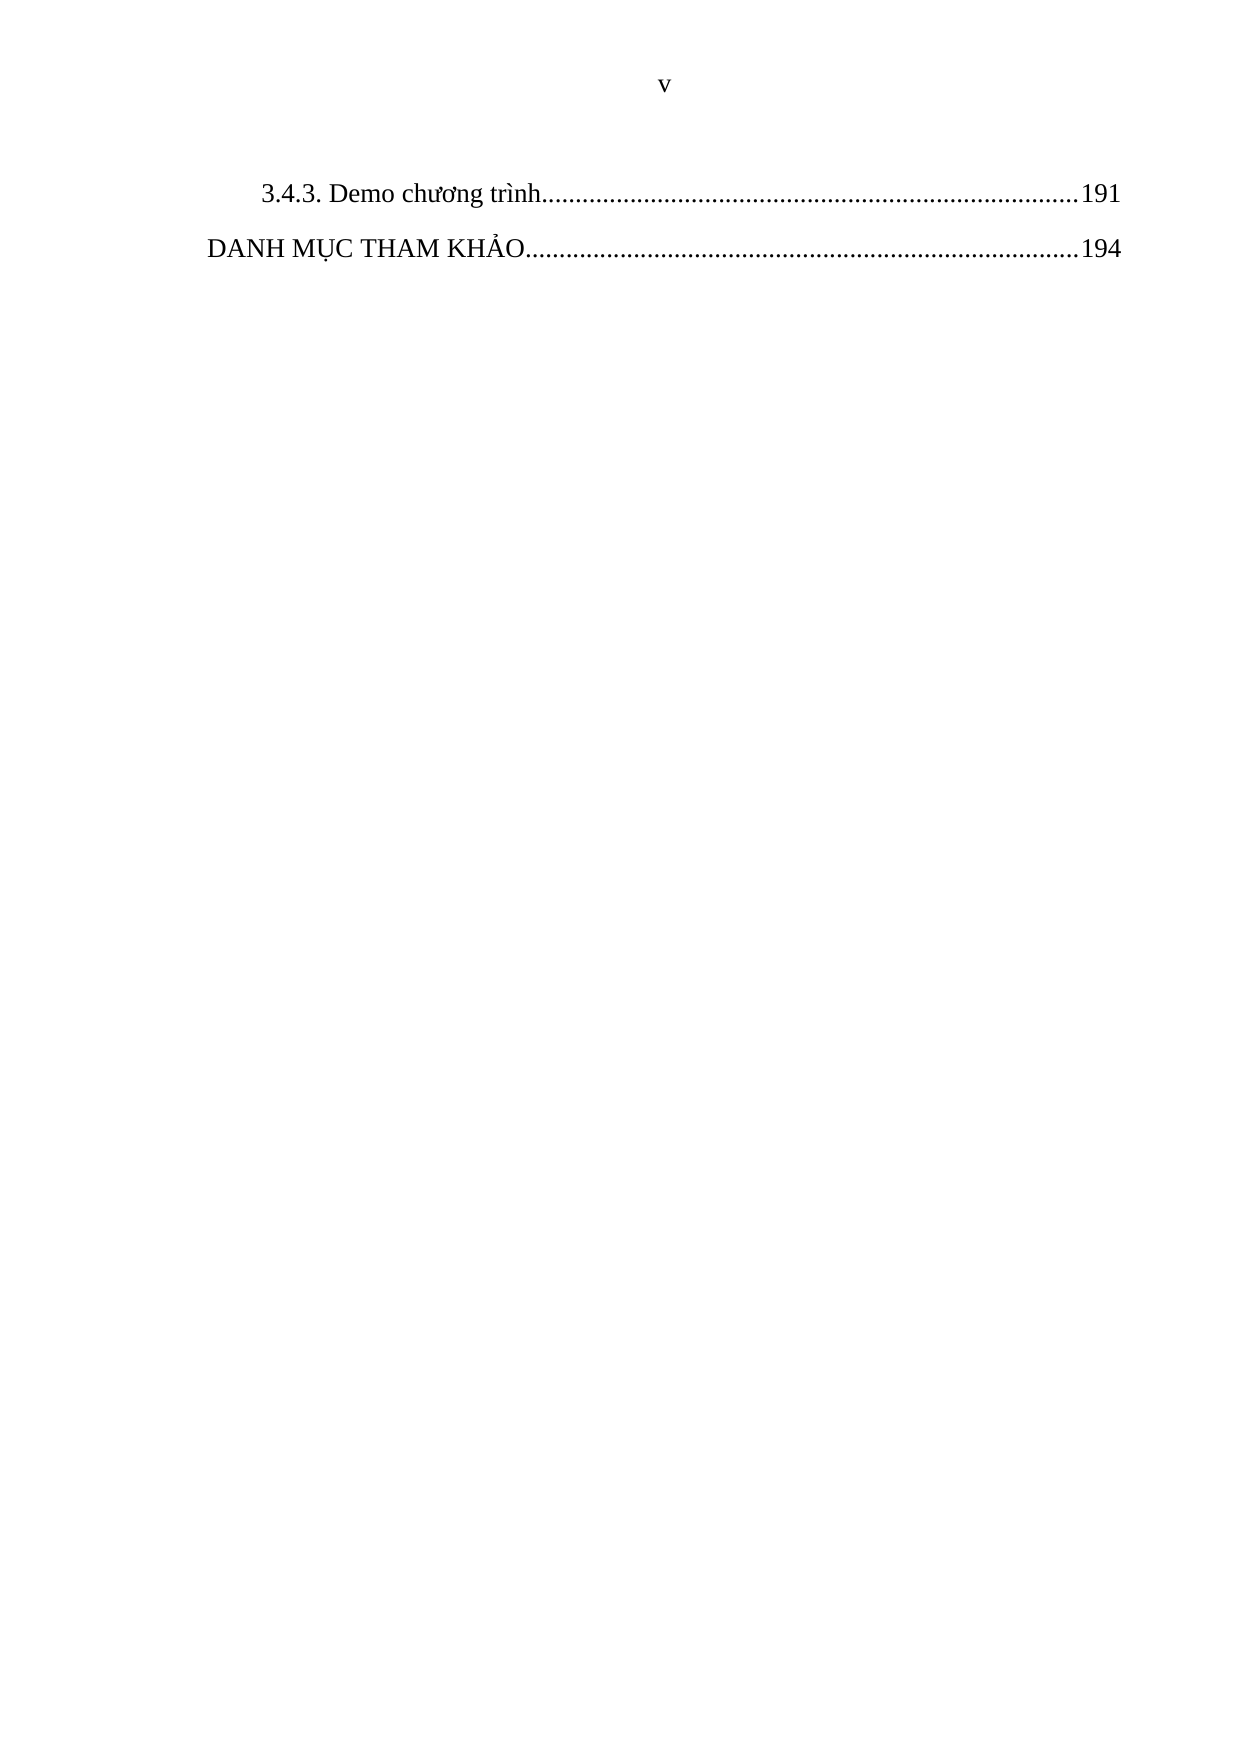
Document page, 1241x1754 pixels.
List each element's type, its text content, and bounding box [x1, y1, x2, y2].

text DANH MỤC THAM KHẢO 194 [207, 232, 1122, 263]
text 3.4.3. Demo chương trình 191 [261, 177, 1122, 208]
